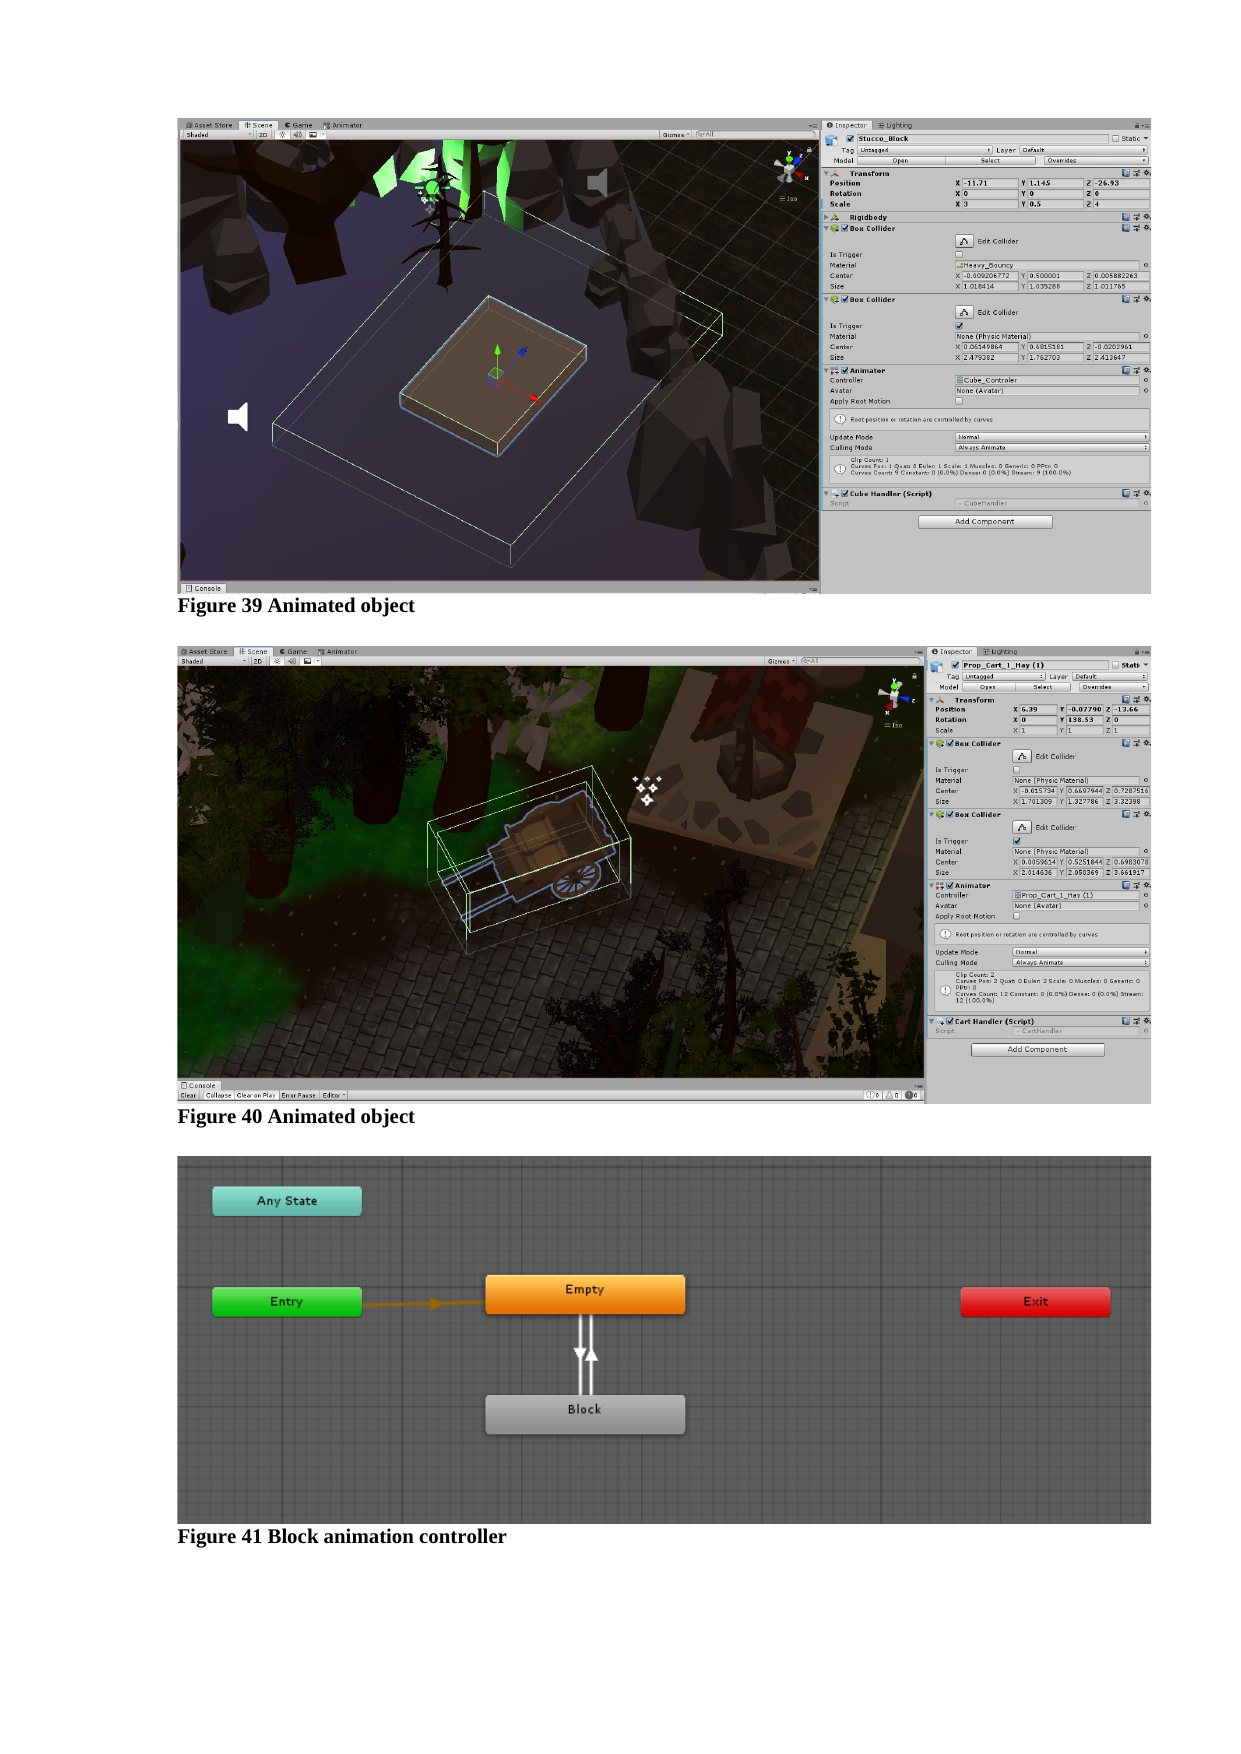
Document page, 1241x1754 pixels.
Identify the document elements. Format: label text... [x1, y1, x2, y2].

picture [177, 118, 1152, 594]
picture [177, 1156, 1152, 1524]
text Figure 40 Animated object [177, 1104, 1152, 1128]
text Figure 41 Block animation controller [177, 1524, 1152, 1548]
picture [177, 646, 1152, 1104]
text Figure 39 Animated object [177, 594, 1152, 617]
